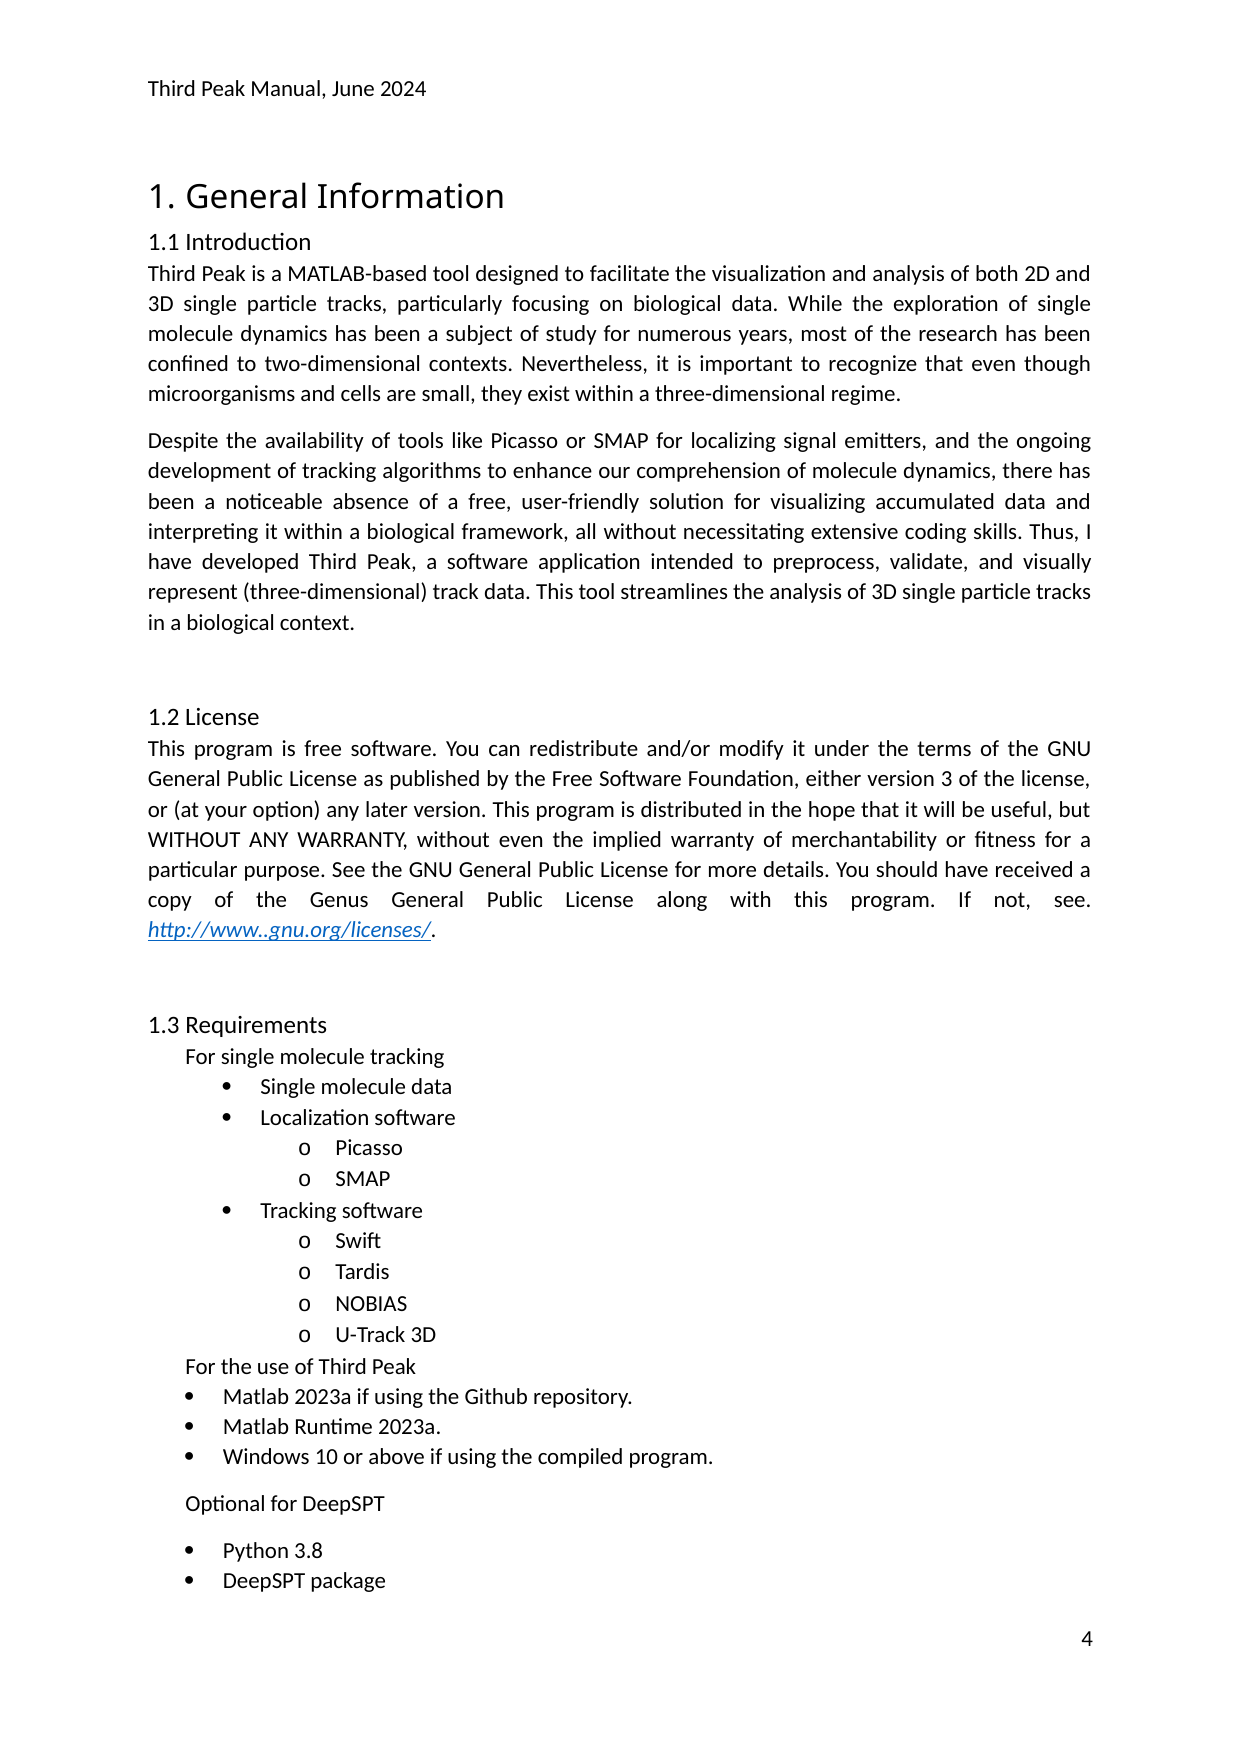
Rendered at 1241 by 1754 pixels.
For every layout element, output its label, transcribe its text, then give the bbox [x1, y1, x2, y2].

list For the use of Third Peak [185, 1352, 1093, 1380]
list Matlab Runtime 2023a. [185, 1412, 1093, 1440]
subtitle Requirements [148, 1009, 1093, 1040]
list Tracking software [223, 1196, 1093, 1224]
list For single molecule tracking [185, 1042, 1093, 1070]
list Swift [298, 1226, 1093, 1255]
list Windows 10 or above if using the compiled program. [185, 1442, 1093, 1470]
list Matlab 2023a if using the Github repository. [185, 1382, 1093, 1410]
list Python 3.8 [185, 1536, 1093, 1564]
text Optional for DeepSPT [185, 1489, 1093, 1517]
subtitle 1.2 License [148, 701, 1093, 732]
list DeepSPT package [185, 1566, 1093, 1594]
text This program is free software. You can redistribute and/or modify it under the terms of the GNU General Public License as published by the Free Software Foundation, either version 3 of the license, or (at your option) any later version. This program is distributed in the hope that it will be useful, but WITHOUT ANY WARRANTY, without even the implied warranty of merchantability or fitness for a particular purpose. See the GNU General Public License for more details. You should have received a copy of the Genus General Public License along with this program. If not, see. http://www..gnu.org/licenses/. [148, 734, 1093, 943]
subtitle General Information [148, 173, 1093, 218]
text Third Peak is a MATLAB-based tool designed to facilitate the visualization and analysis of both 2D and 3D single particle tracks, particularly focusing on biological data. While the exploration of single molecule dynamics has been a subject of study for numerous years, most of the research has been confined to two-dimensional contexts. Nevertheless, it is important to recognize that even though microorganisms and cells are small, they exist within a three-dimensional regime. [148, 259, 1093, 407]
list Picasso [298, 1133, 1093, 1162]
list Single molecule data [223, 1072, 1093, 1100]
text Despite the availability of tools like Picasso or SMAP for localizing signal emitters, and the ongoing development of tracking algorithms to enhance our comprehension of molecule dynamics, there has been a noticeable absence of a free, user-friendly solution for visualizing accumulated data and interpreting it within a biological framework, all without necessitating extensive coding skills. Thus, I have developed Third Peak, a software application intended to preprocess, validate, and visually represent (three-dimensional) track data. This tool streamlines the analysis of 3D single particle tracks in a biological context. [148, 426, 1093, 636]
list NOBIAS [298, 1289, 1093, 1318]
list Localization software [223, 1103, 1093, 1131]
list U-Track 3D [298, 1320, 1093, 1349]
subtitle Introduction [148, 226, 1093, 256]
list Tardis [298, 1257, 1093, 1287]
list SMAP [298, 1164, 1093, 1193]
